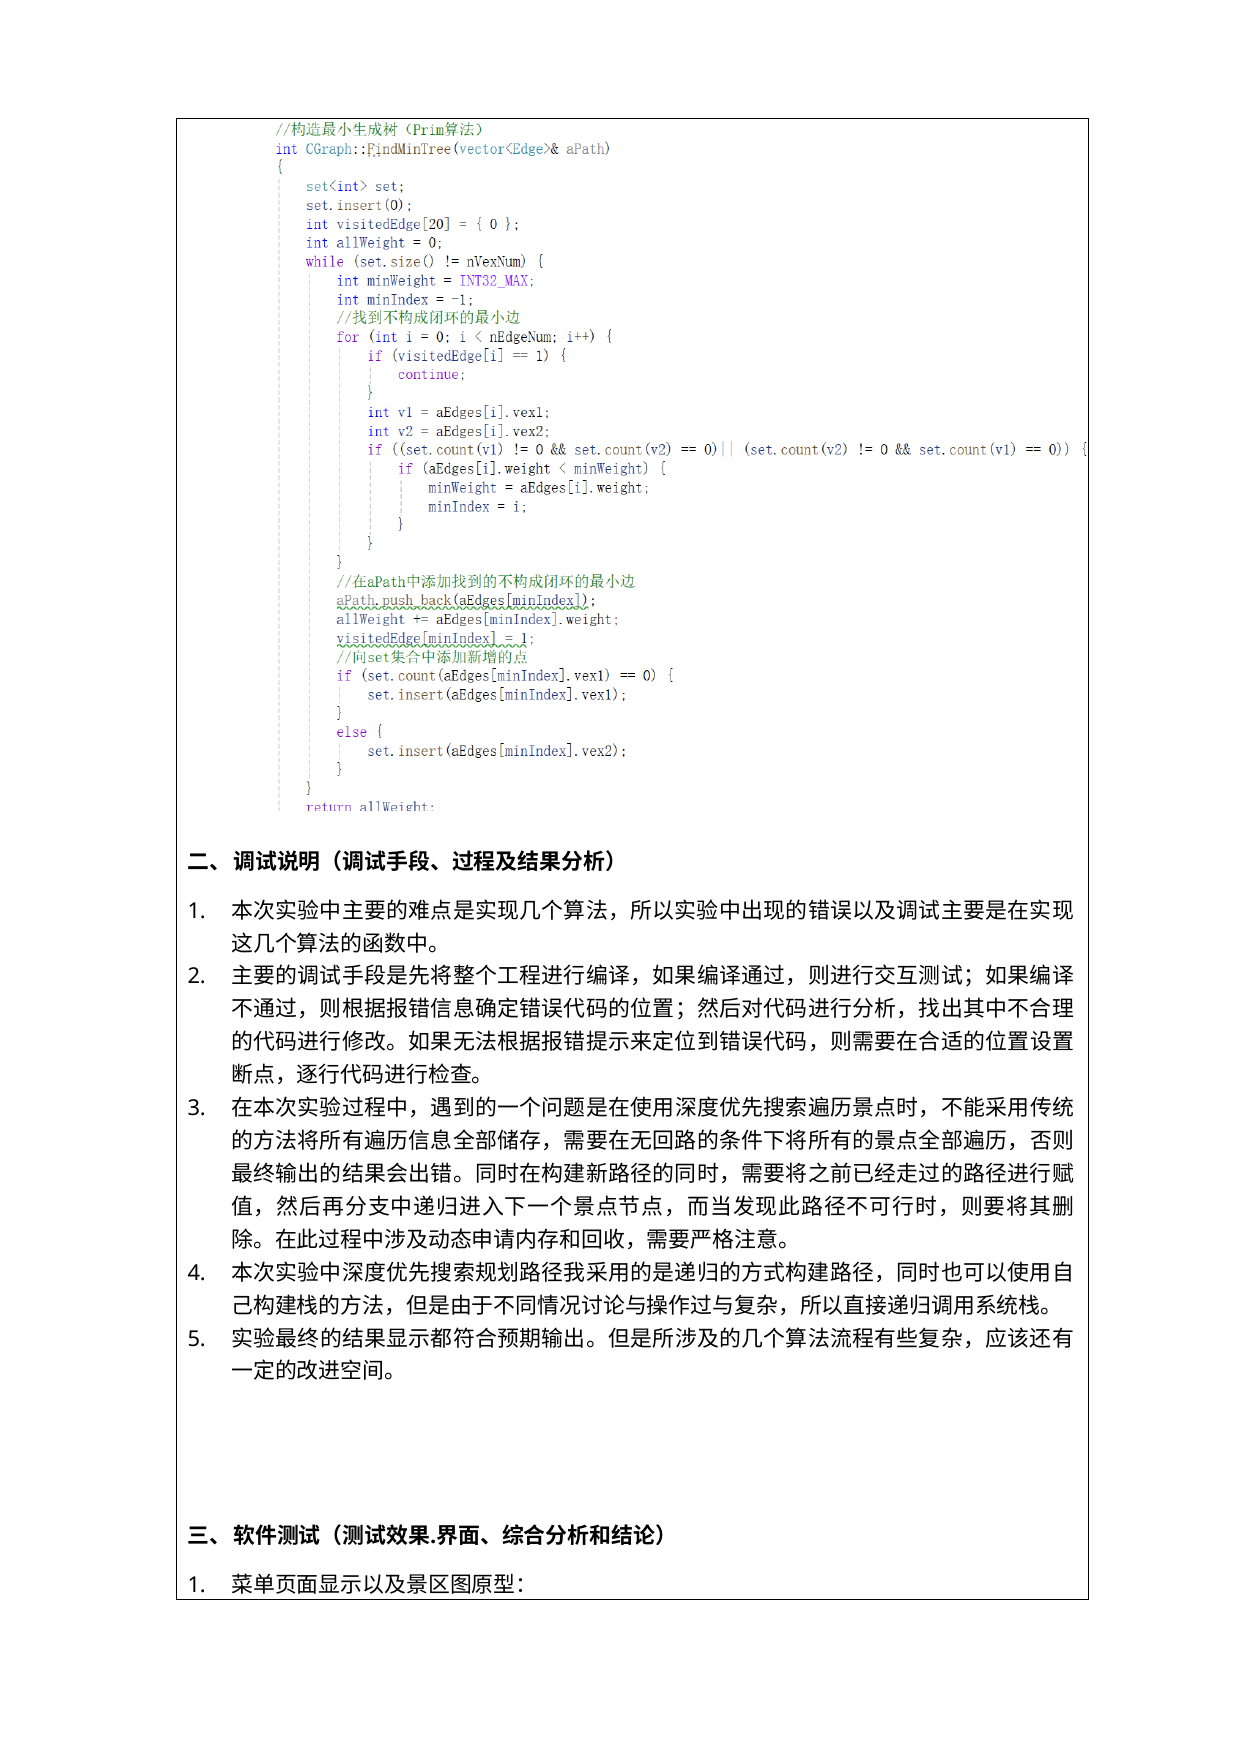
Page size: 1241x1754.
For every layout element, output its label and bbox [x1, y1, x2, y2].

table_cell [177, 119, 1088, 1599]
picture [274, 119, 1087, 811]
